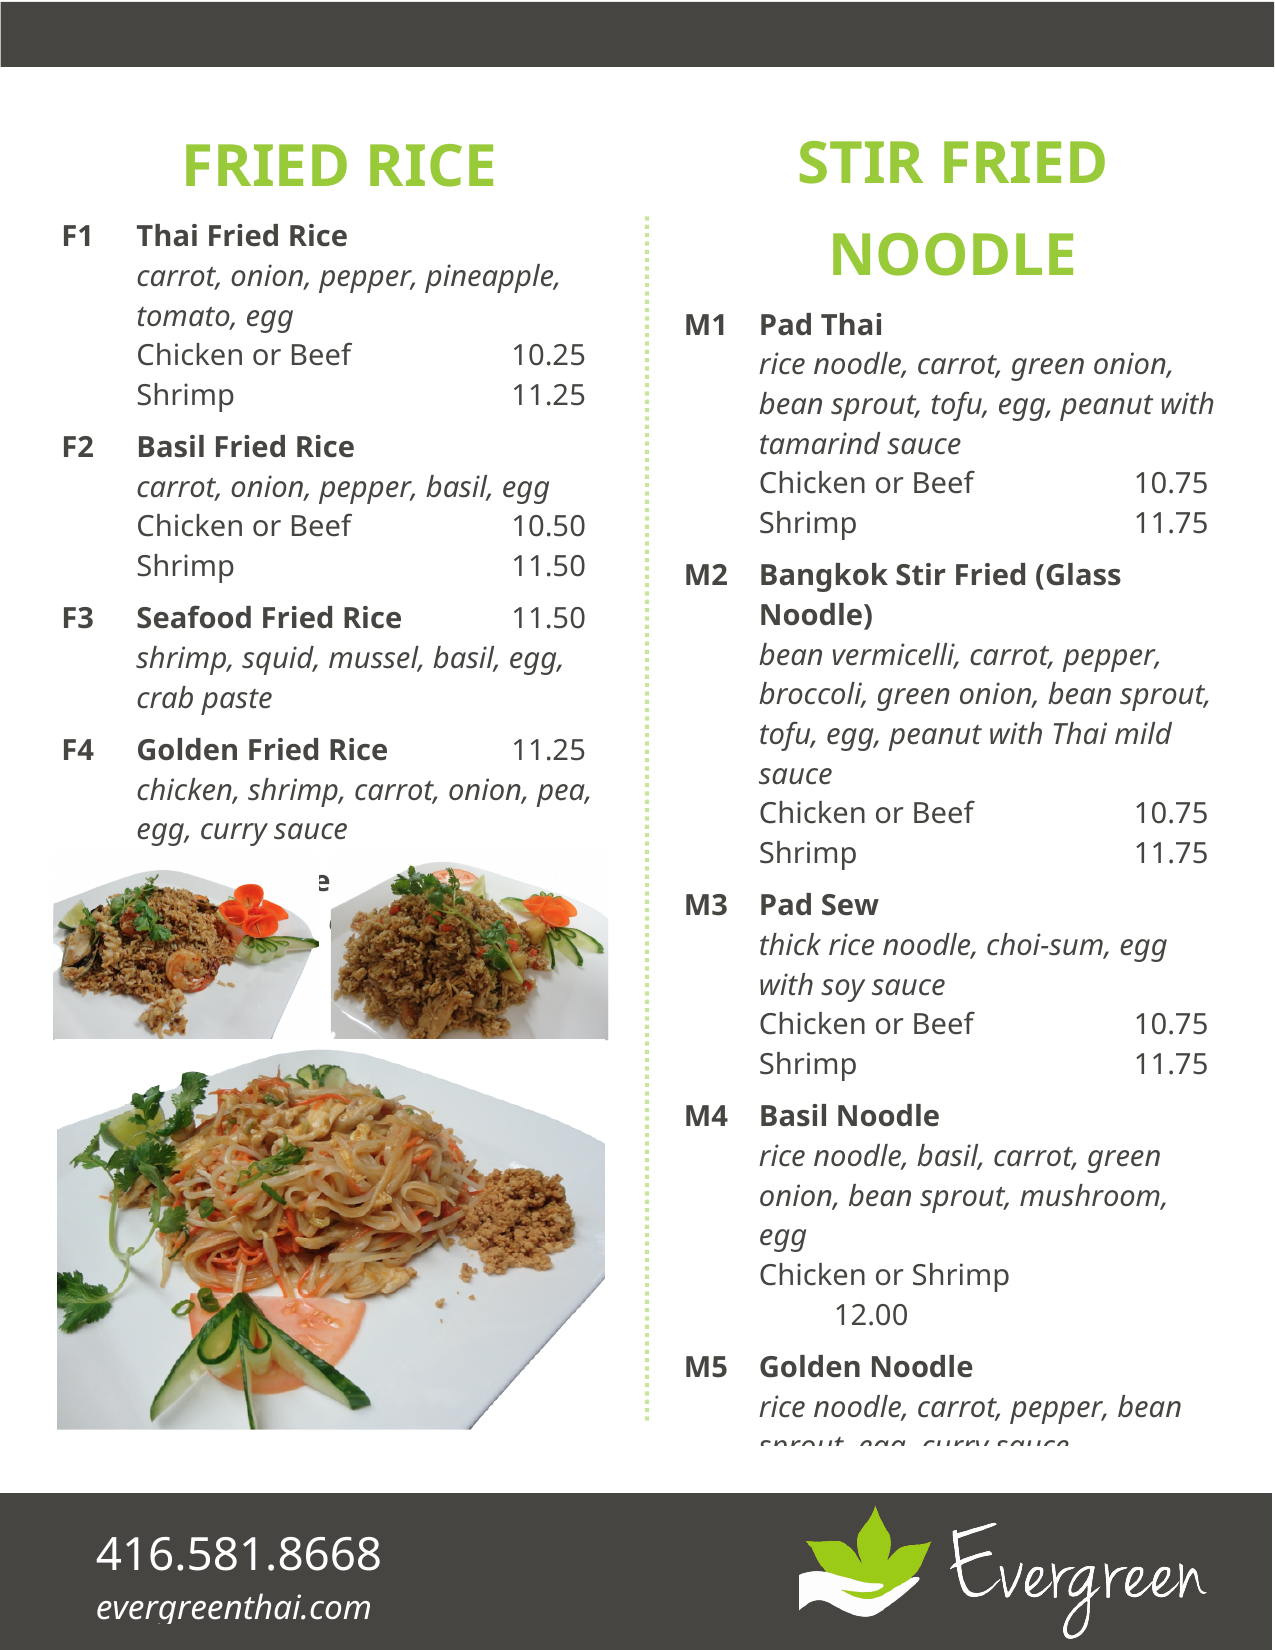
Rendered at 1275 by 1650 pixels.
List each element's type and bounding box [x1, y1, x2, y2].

picture [51, 850, 609, 1431]
picture [799, 1505, 1207, 1639]
